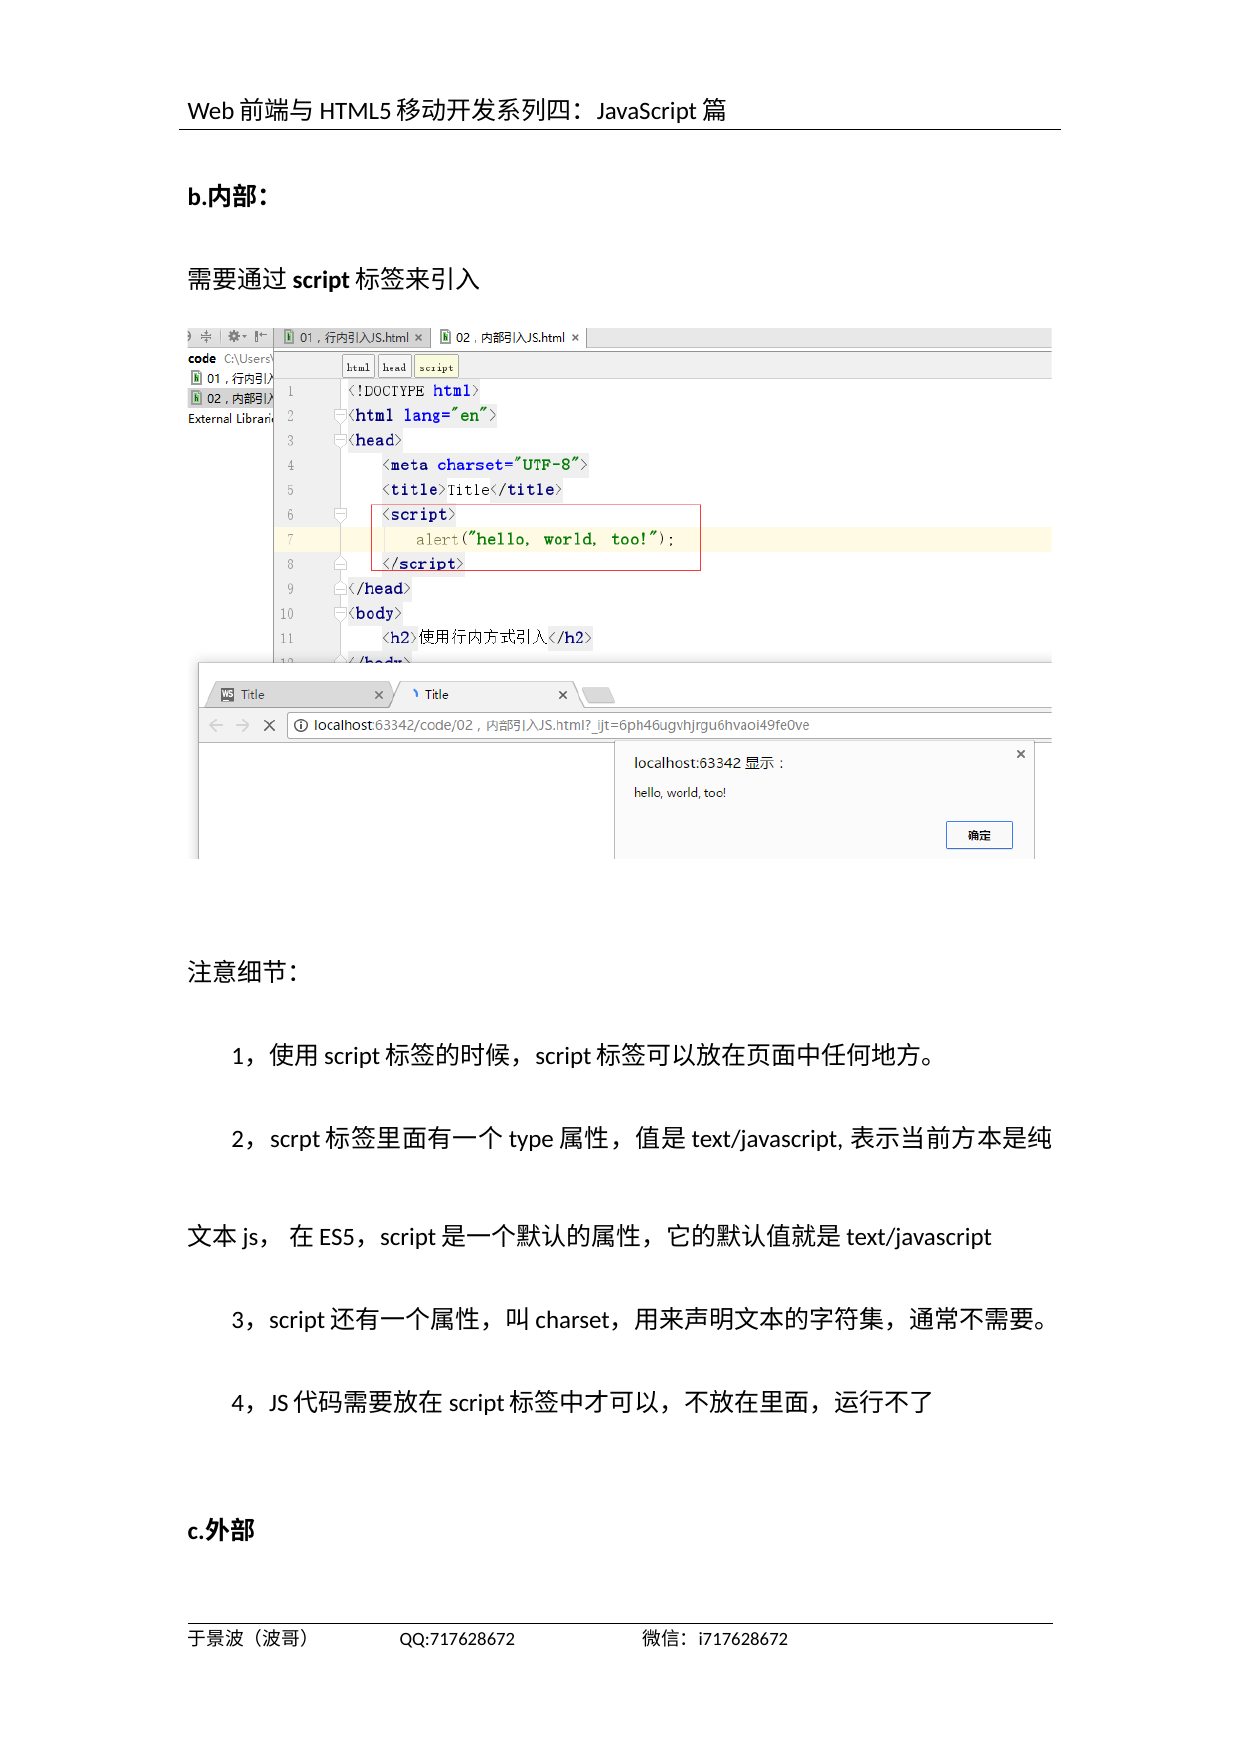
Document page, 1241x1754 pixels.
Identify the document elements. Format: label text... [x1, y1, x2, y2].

picture [187, 328, 1052, 859]
text 需要通过script标签来引入 [187, 245, 1053, 310]
text 2，scrpt标签里面有一个type属性，值是text/javascript, 表示当前方本是纯文本js， 在ES5，script是一个默认的属性，它的默认值就是text/javascript [187, 1104, 1053, 1267]
text b.内部： [187, 162, 1053, 227]
text 4，JS代码需要放在script标签中才可以，不放在里面，运行不了 [187, 1368, 1053, 1433]
text 注意细节： [187, 938, 1053, 1003]
text 1，使用script标签的时候，script标签可以放在页面中任何地方。 [187, 1021, 1053, 1086]
text c.外部 [187, 1496, 1053, 1561]
text 3，script还有一个属性，叫charset，用来声明文本的字符集，通常不需要。 [187, 1285, 1053, 1350]
